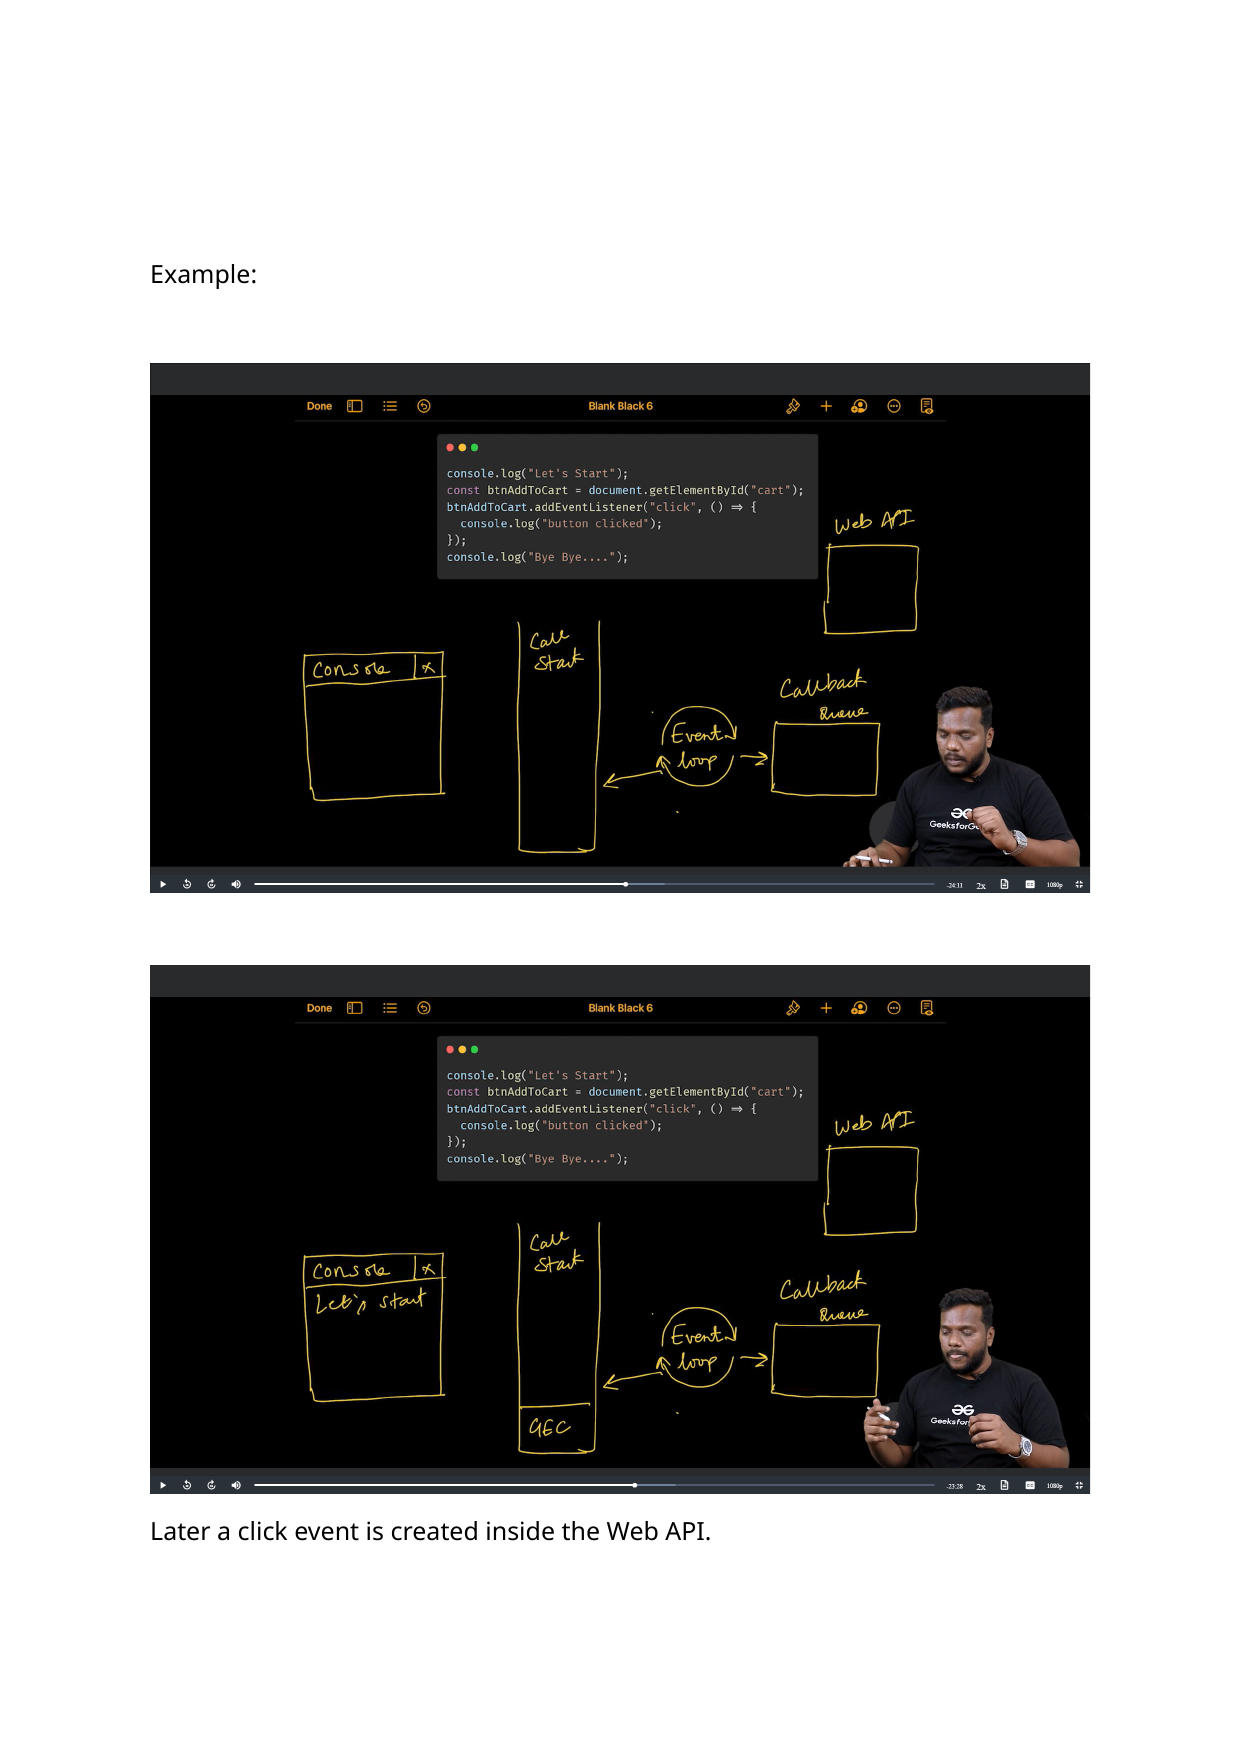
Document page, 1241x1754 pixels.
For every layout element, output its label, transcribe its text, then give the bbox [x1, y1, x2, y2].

picture [150, 363, 1091, 893]
text Example: [150, 257, 1090, 291]
picture [150, 965, 1091, 1494]
text Later a click event is created inside the Web API. [150, 1513, 1090, 1547]
